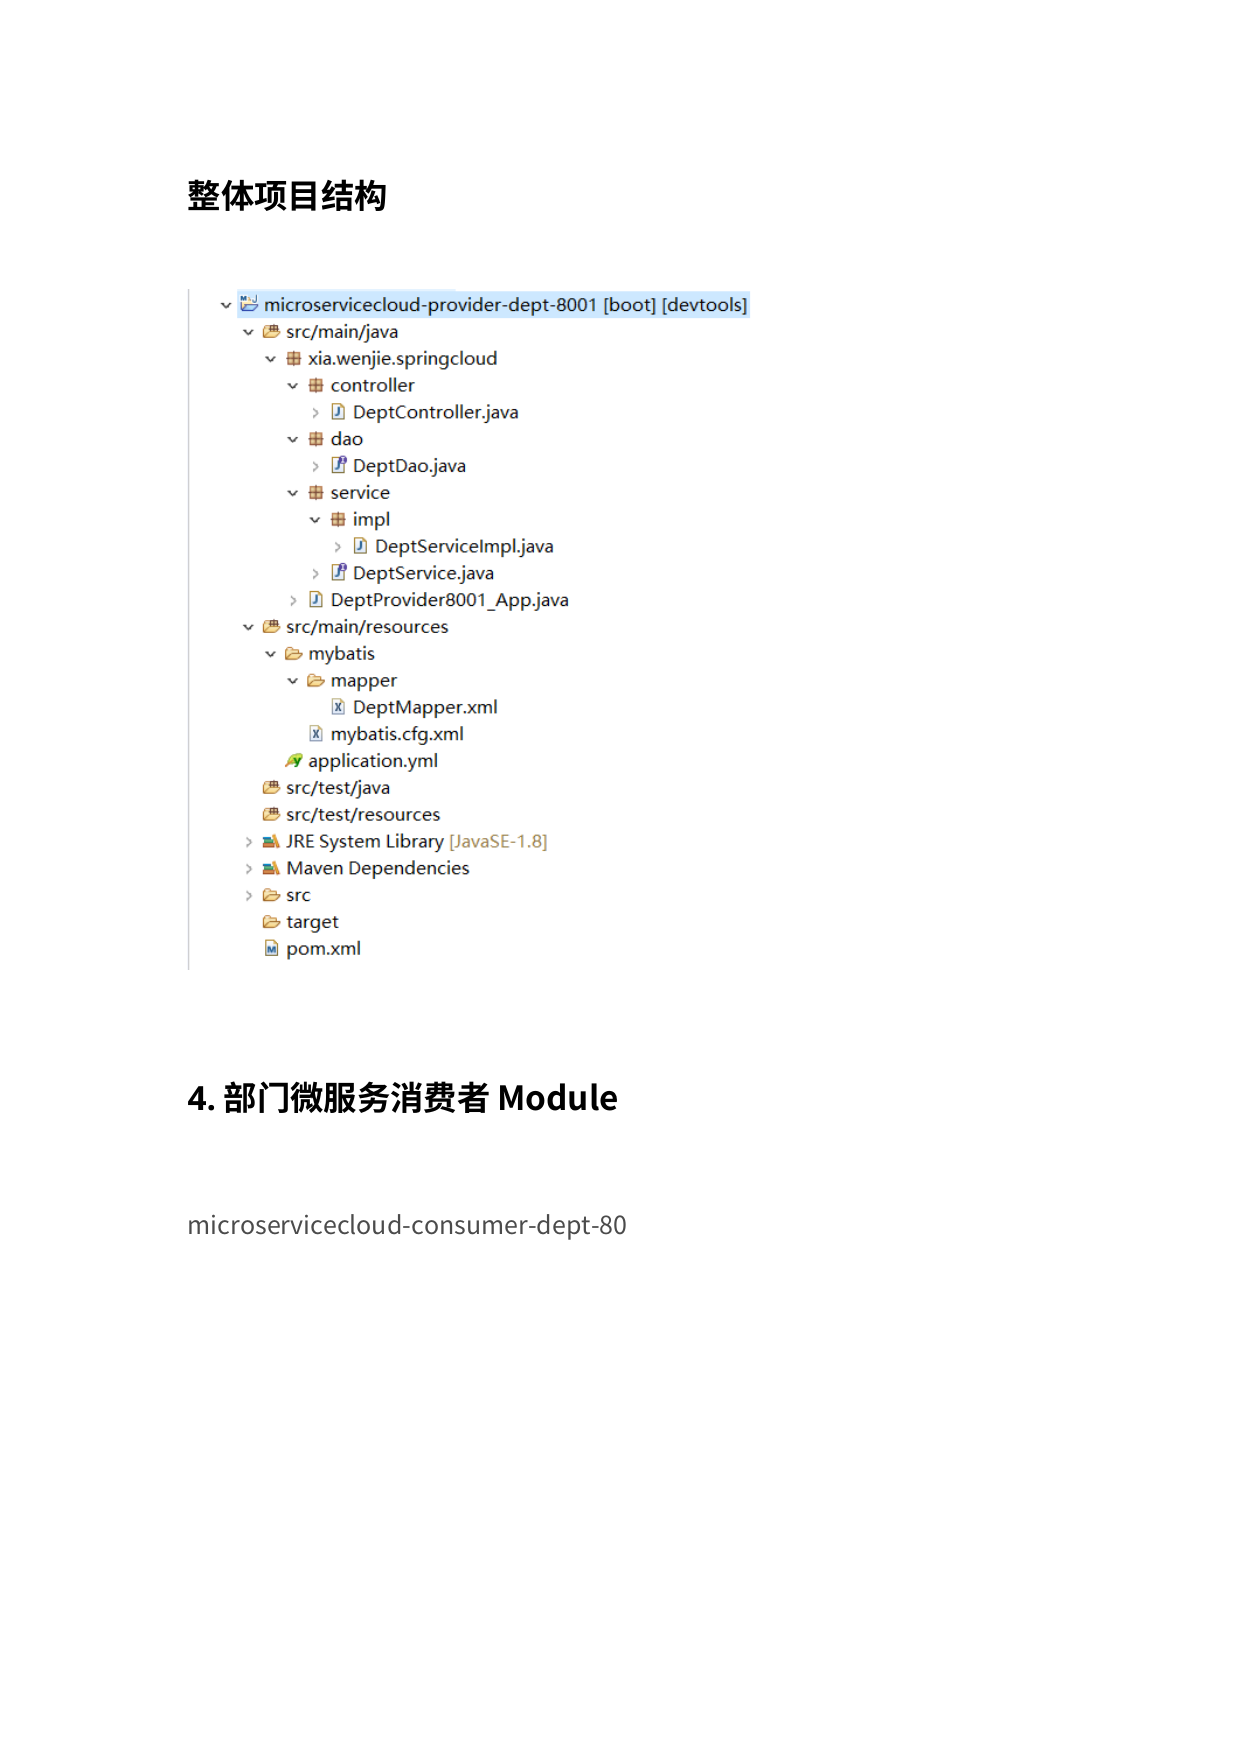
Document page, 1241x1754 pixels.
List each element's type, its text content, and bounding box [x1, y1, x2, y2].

picture [187, 289, 777, 970]
subtitle 整体项目结构 [187, 162, 1053, 227]
text microservicecloud-consumer-dept-80 [187, 1191, 1053, 1256]
subtitle 4. 部门微服务消费者Module [187, 1064, 1053, 1129]
